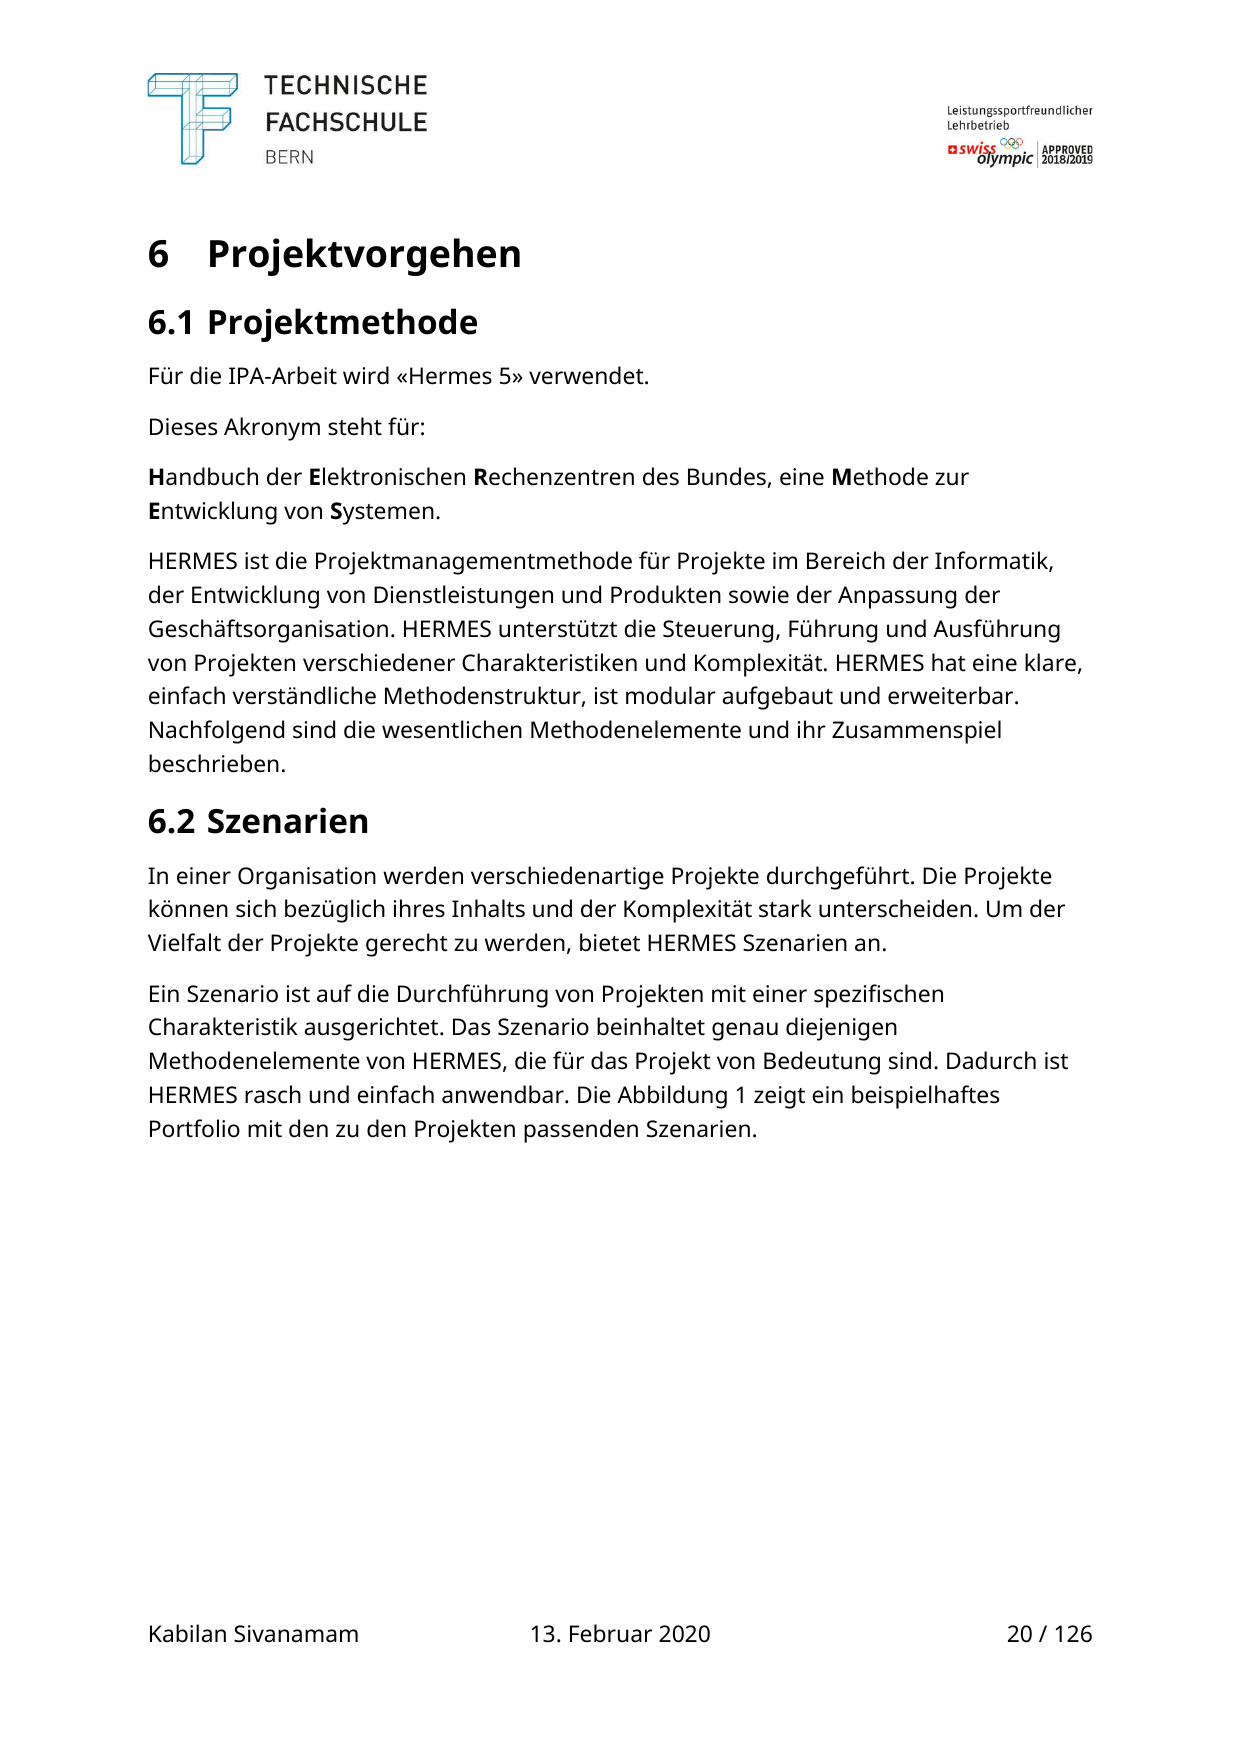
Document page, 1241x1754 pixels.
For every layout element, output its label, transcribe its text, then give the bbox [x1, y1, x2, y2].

picture [147, 73, 1093, 196]
text HERMES ist die Projektmanagementmethode für Projekte im Bereich der Informatik, der Entwicklung von Dienstleistungen und Produkten sowie der Anpassung der Geschäftsorganisation. HERMES unterstützt die Steuerung, Führung und Ausführung von Projekten verschiedener Charakteristiken und Komplexität. HERMES hat eine klare, einfach verständliche Methodenstruktur, ist modular aufgebaut und erweiterbar. Nachfolgend sind die wesentlichen Methodenelemente und ihr Zusammenspiel beschrieben. [148, 545, 1093, 779]
text Dieses Akronym steht für: [148, 411, 1093, 442]
text Ein Szenario ist auf die Durchführung von Projekten mit einer spezifischen Charakteristik ausgerichtet. Das Szenario beinhaltet genau diejenigen Methodenelemente von HERMES, die für das Projekt von Bedeutung sind. Dadurch ist HERMES rasch und einfach anwendbar. Die Abbildung 1 zeigt ein beispielhaftes Portfolio mit den zu den Projekten passenden Szenarien. [148, 978, 1093, 1144]
subtitle Projektvorgehen [148, 227, 1093, 278]
text Für die IPA-Arbeit wird «Hermes 5» verwendet. [148, 360, 1093, 392]
subtitle Szenarien [148, 798, 1093, 844]
text In einer Organisation werden verschiedenartige Projekte durchgeführt. Die Projekte können sich bezüglich ihres Inhalts und der Komplexität stark unterscheiden. Um der Vielfalt der Projekte gerecht zu werden, bietet HERMES Szenarien an. [148, 860, 1093, 958]
text Handbuch der Elektronischen Rechenzentren des Bundes, eine Methode zur Entwicklung von Systemen. [148, 461, 1093, 526]
subtitle Projektmethode [148, 299, 1093, 344]
